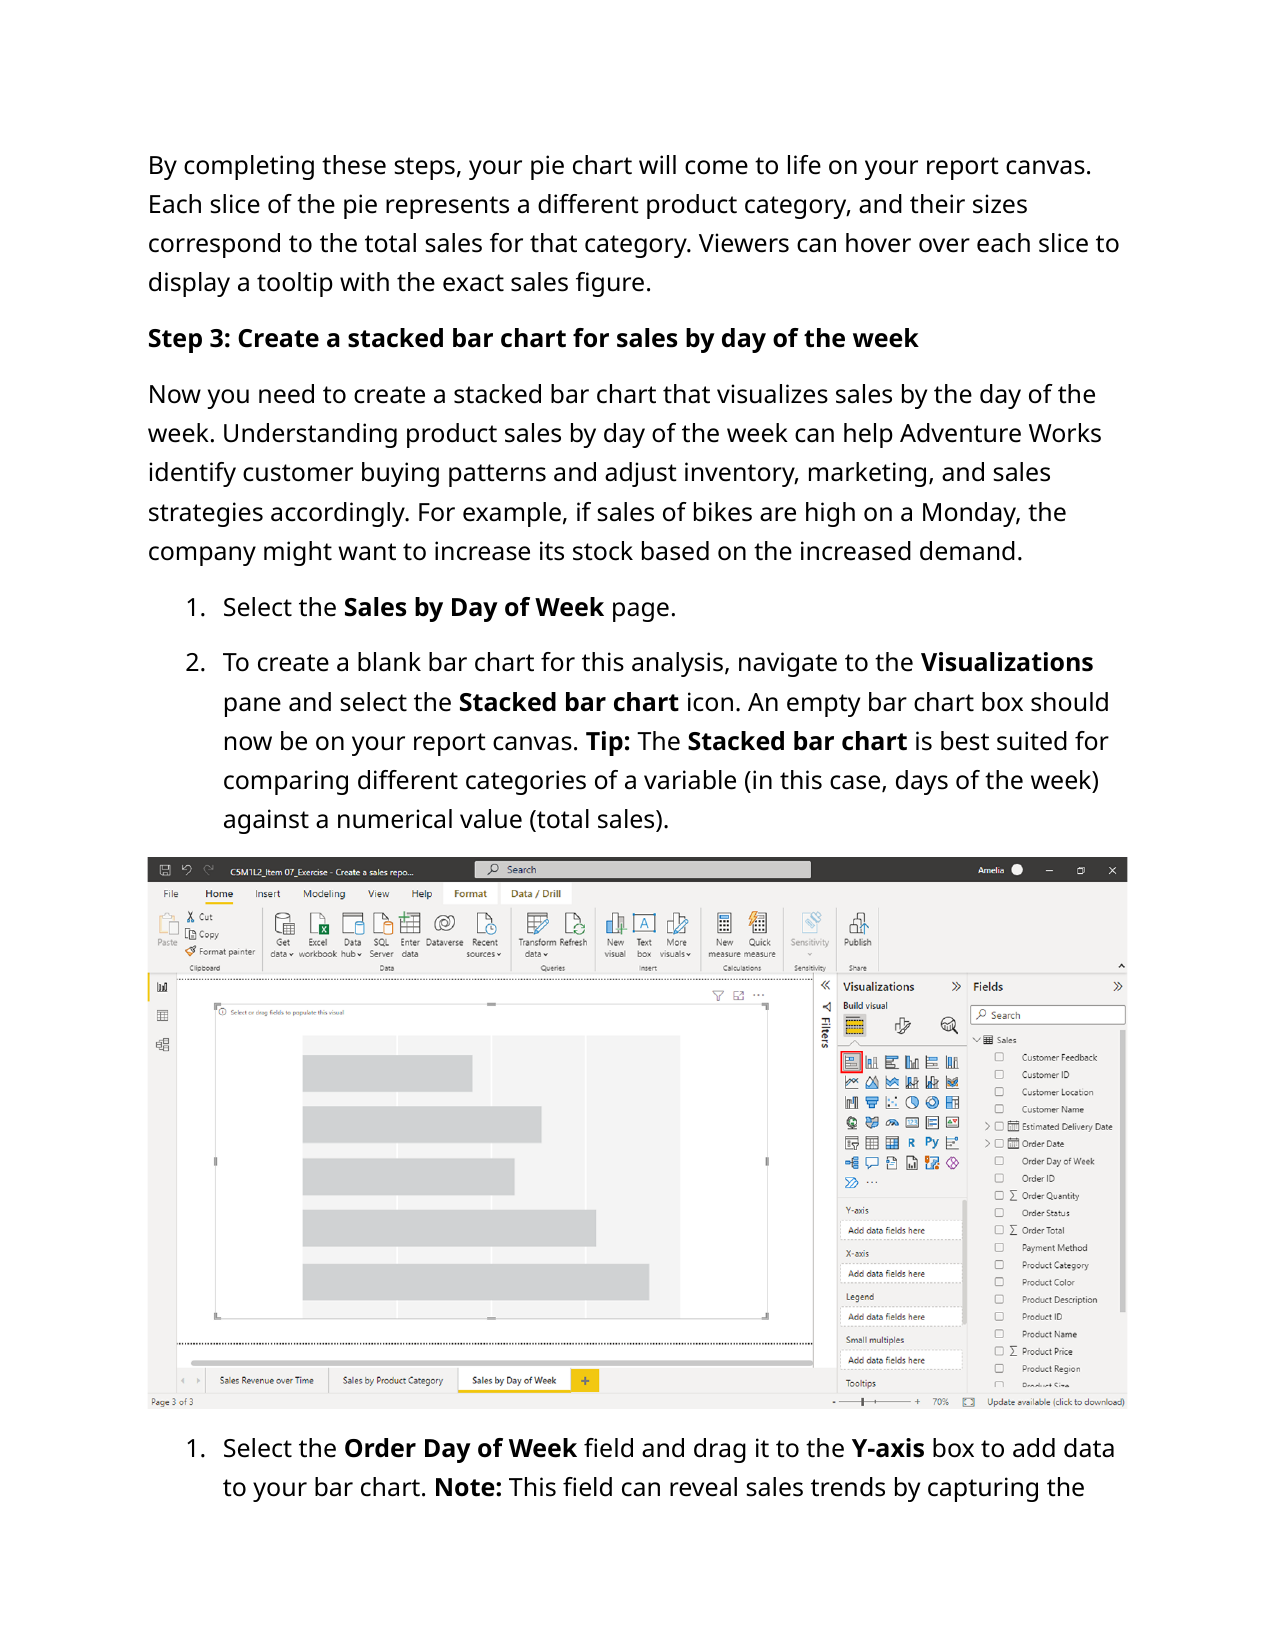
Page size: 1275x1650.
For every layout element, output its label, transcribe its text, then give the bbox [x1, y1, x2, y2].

text Step 3: Create a stacked bar chart for sales by day of the week [148, 321, 1127, 355]
list To create a blank bar chart for this analysis, navigate to the Visualizations pane and select the Stacked bar chart icon. An empty bar chart box should now be on your report canvas. Tip: The Stacked bar chart is best suited for comparing different categories of a variable (in this case, days of the week) against a numerical value (total sales). [185, 645, 1127, 836]
text Now you need to create a stacked bar chart that visualizes sales by the day of the week. Understanding product sales by day of the week can help Adventure Works identify customer buying patterns and adjust inventory, marketing, and sales strategies accordingly. For example, if sales of bikes are high on a Monday, the company might want to increase its stock based on the increased demand. [148, 377, 1127, 567]
picture [147, 857, 1128, 1409]
text By completing these steps, your pie chart will come to life on your report canvas. Each slice of the pie represents a different product category, and their sizes correspond to the total sales for that category. Viewers can hover over each slice to display a tooltip with the exact sales figure. [148, 148, 1127, 299]
list Select the Sales by Day of Week page. [185, 589, 1127, 623]
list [185, 1430, 1127, 1503]
